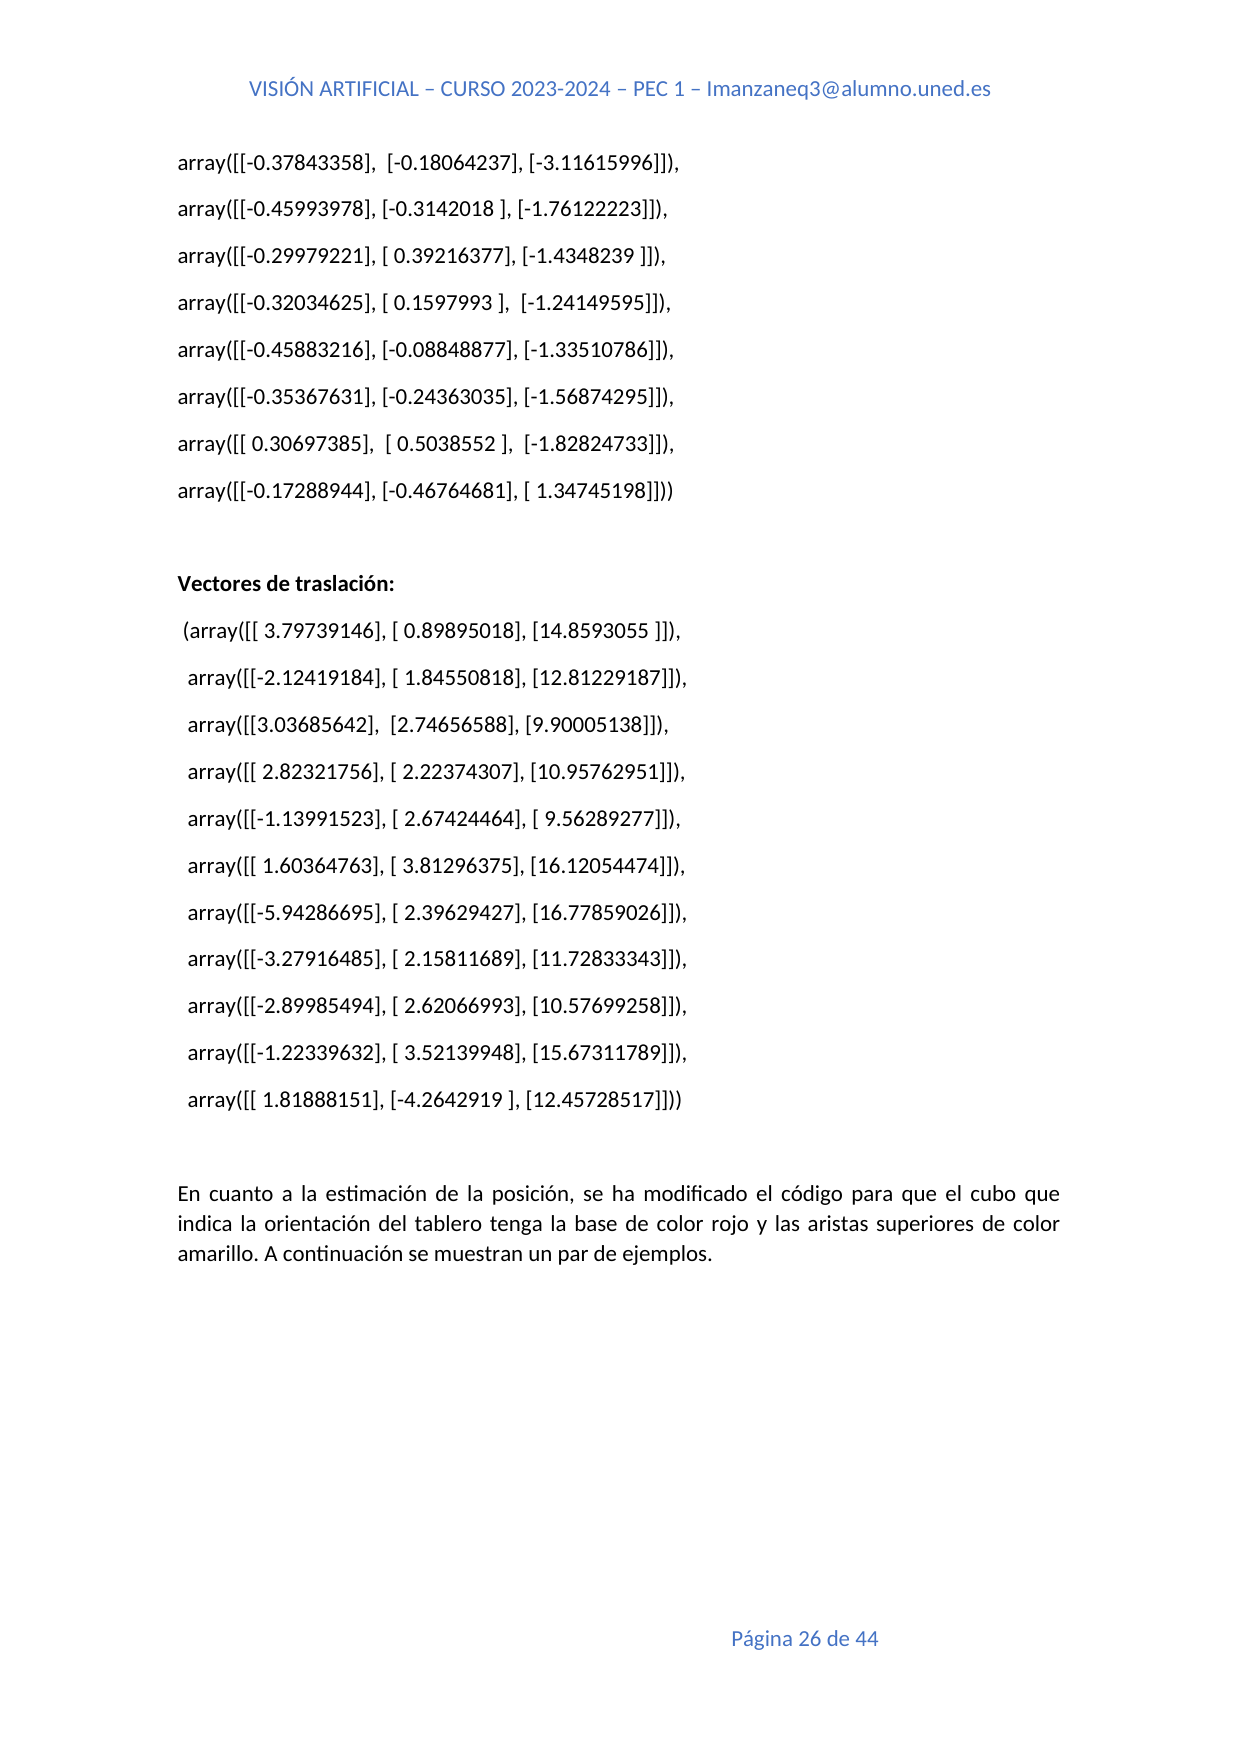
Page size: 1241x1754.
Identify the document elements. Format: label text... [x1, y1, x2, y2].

text array([[-0.45993978], [-0.3142018 ], [-1.76122223]]), [177, 194, 1063, 222]
text array([[-0.17288944], [-0.46764681], [ 1.34745198]])) [177, 476, 1063, 504]
text array([[-1.22339632], [ 3.52139948], [15.67311789]]), [177, 1038, 1063, 1066]
text Vectores de traslación: [177, 569, 1063, 597]
text array([[ 2.82321756], [ 2.22374307], [10.95762951]]), [177, 757, 1063, 785]
text array([[ 1.60364763], [ 3.81296375], [16.12054474]]), [177, 851, 1063, 879]
text array([[3.03685642], [2.74656588], [9.90005138]]), [177, 710, 1063, 738]
text array([[-1.13991523], [ 2.67424464], [ 9.56289277]]), [177, 804, 1063, 832]
text array([[ 0.30697385], [ 0.5038552 ], [-1.82824733]]), [177, 429, 1063, 457]
text (array([[ 3.79739146], [ 0.89895018], [14.8593055 ]]), [177, 616, 1063, 644]
text array([[-3.27916485], [ 2.15811689], [11.72833343]]), [177, 944, 1063, 972]
text array([[-0.35367631], [-0.24363035], [-1.56874295]]), [177, 382, 1063, 410]
text array([[-0.45883216], [-0.08848877], [-1.33510786]]), [177, 335, 1063, 363]
text array([[-0.32034625], [ 0.1597993 ], [-1.24149595]]), [177, 288, 1063, 316]
text array([[-0.37843358], [-0.18064237], [-3.11615996]]), [177, 148, 1063, 176]
text array([[-0.29979221], [ 0.39216377], [-1.4348239 ]]), [177, 241, 1063, 269]
text array([[-2.12419184], [ 1.84550818], [12.81229187]]), [177, 663, 1063, 691]
text array([[-2.89985494], [ 2.62066993], [10.57699258]]), [177, 991, 1063, 1019]
text En cuanto a la estimación de la posición, se ha modificado el código para que el cubo que indica la orientación del tablero tenga la base de color rojo y las aristas superiores de color amarillo. A continuación se muestran un par de ejemplos. [177, 1179, 1063, 1267]
text array([[-5.94286695], [ 2.39629427], [16.77859026]]), [177, 898, 1063, 926]
text array([[ 1.81888151], [-4.2642919 ], [12.45728517]])) [177, 1085, 1063, 1113]
